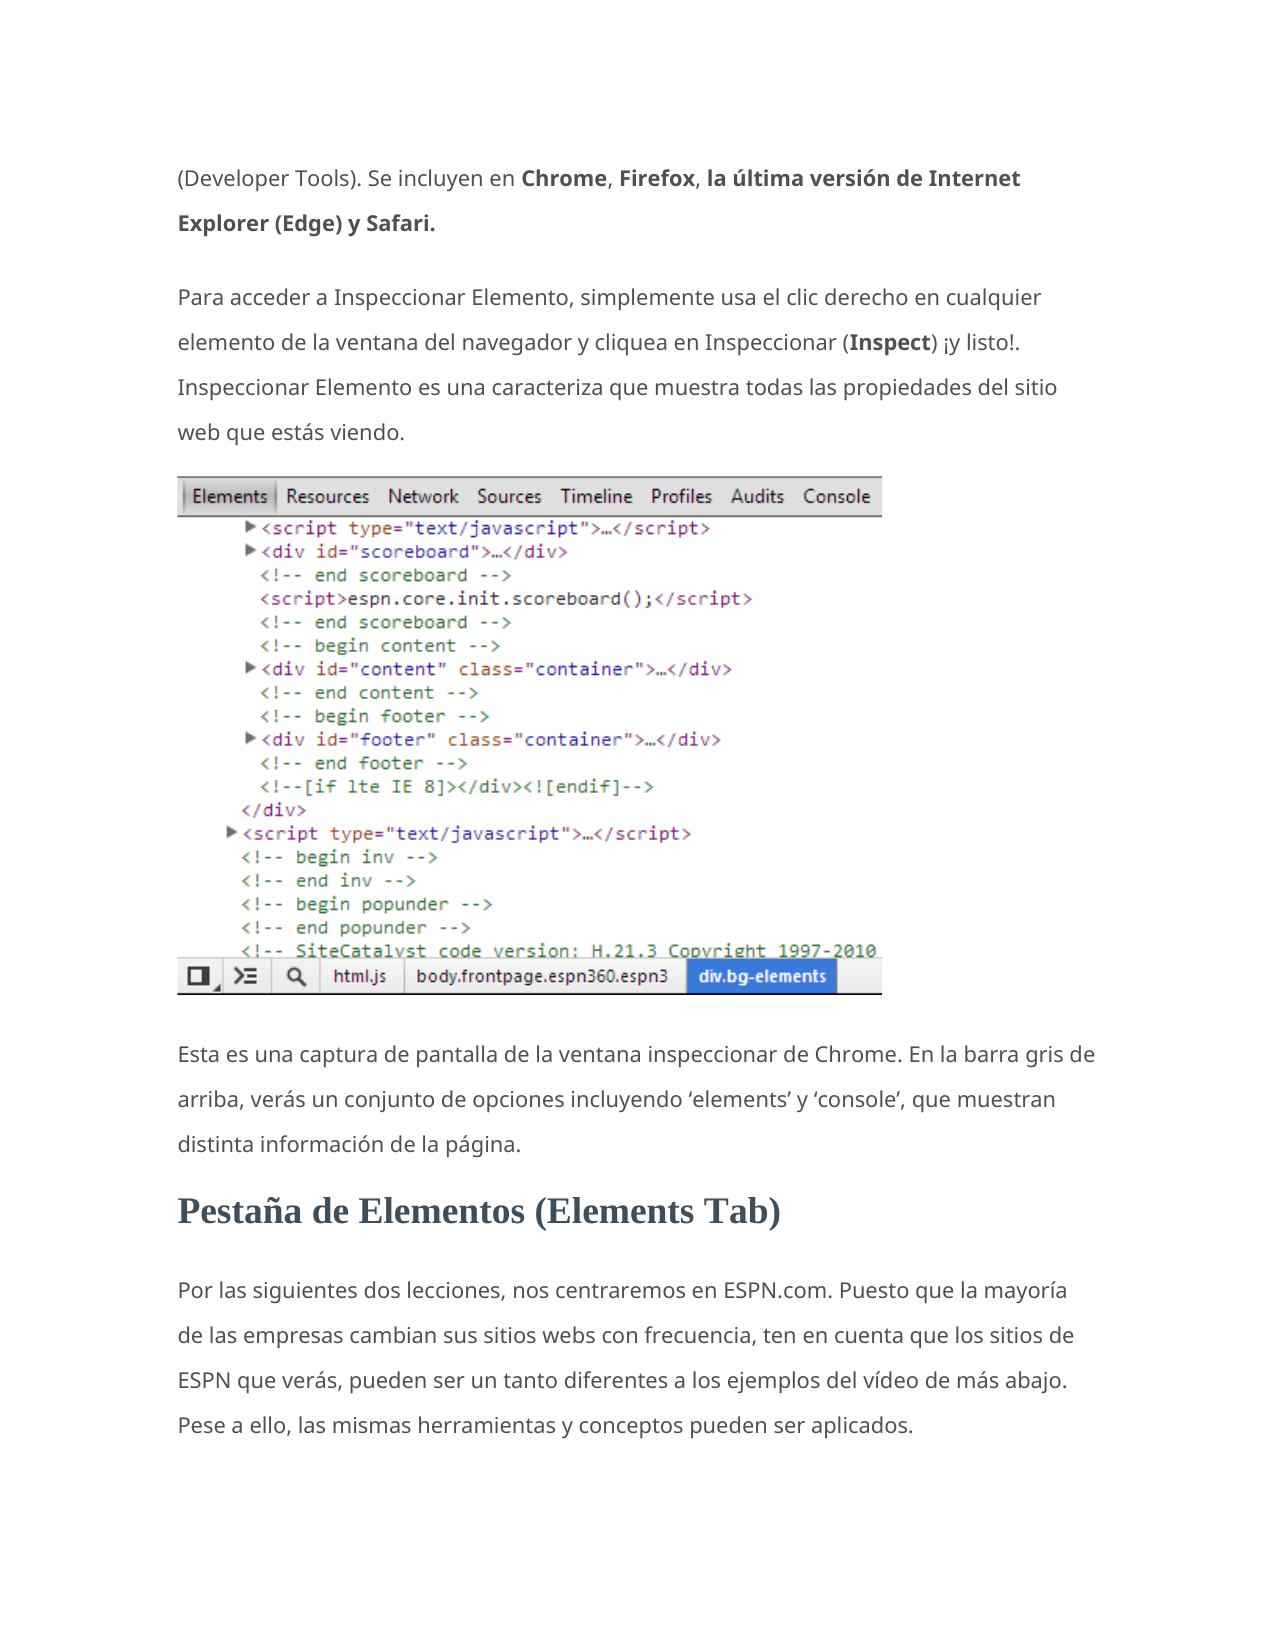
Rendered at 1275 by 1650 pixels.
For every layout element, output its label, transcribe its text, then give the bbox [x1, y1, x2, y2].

text Esta es una captura de pantalla de la ventana inspeccionar de Chrome. En la barra gris de arriba, verás un conjunto de opciones incluyendo ‘elements’ y ‘console’, que muestran distinta información de la página. [177, 1024, 1098, 1159]
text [177, 148, 1098, 238]
picture [177, 476, 883, 995]
subtitle Pestaña de Elementos (Elements Tab) [177, 1188, 1098, 1231]
text Para acceder a Inspeccionar Elemento, simplemente usa el clic derecho en cualquier elemento de la ventana del navegador y cliquea en Inspeccionar (Inspect) ¡y listo!. Inspeccionar Elemento es una caracteriza que muestra todas las propiedades del sitio web que estás viendo. [177, 267, 1098, 447]
text Por las siguientes dos lecciones, nos centraremos en ESPN.com. Puesto que la mayoría de las empresas cambian sus sitios webs con frecuencia, ten en cuenta que los sitios de ESPN que verás, pueden ser un tanto diferentes a los ejemplos del vídeo de más abajo. Pese a ello, las mismas herramientas y conceptos pueden ser aplicados. [177, 1260, 1098, 1440]
